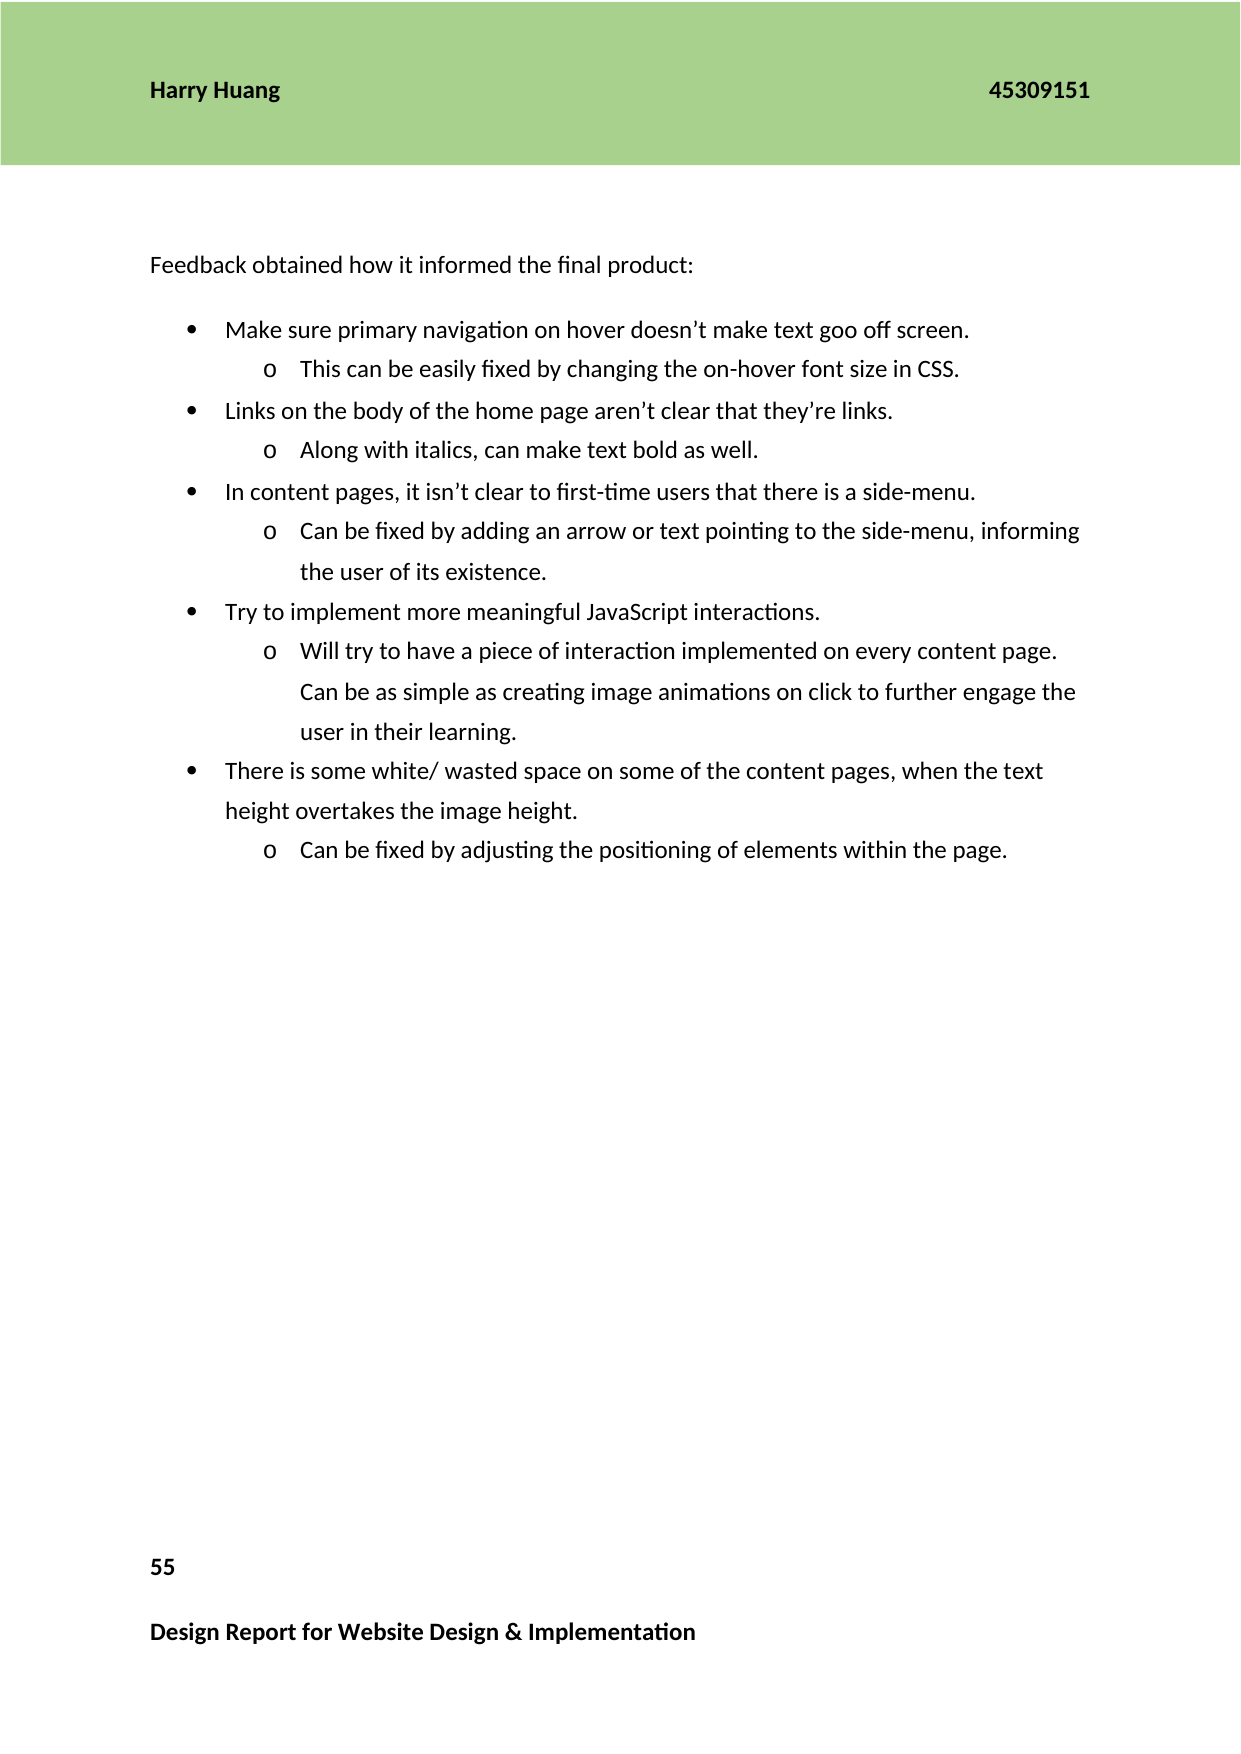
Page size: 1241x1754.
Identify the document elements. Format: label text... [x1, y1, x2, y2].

list Can be fixed by adding an arrow or text pointing to the side-menu, informing the user of its existence. [262, 515, 1090, 587]
list Can be fixed by adjusting the positioning of elements within the page. [262, 834, 1090, 866]
list In content pages, it isn’t clear to first-time users that there is a side-menu. [187, 476, 1090, 506]
list Links on the body of the home page aren’t clear that they’re links. [187, 395, 1090, 425]
text Feedback obtained how it informed the final product: [150, 249, 1090, 280]
list Try to implement more meaningful JavaScript interactions. [187, 596, 1090, 626]
list Along with italics, can make text bold as well. [262, 434, 1090, 466]
list Will try to have a piece of interaction implemented on every content page. Can be as simple as creating image animations on click to further engage the user in their learning. [262, 635, 1090, 746]
list There is some white/ wasted space on some of the content pages, when the text height overtakes the image height. [187, 755, 1090, 825]
list Make sure primary navigation on hover doesn’t make text goo off screen. [187, 314, 1090, 344]
list This can be easily fixed by changing the on-hover font size in CSS. [262, 353, 1090, 385]
